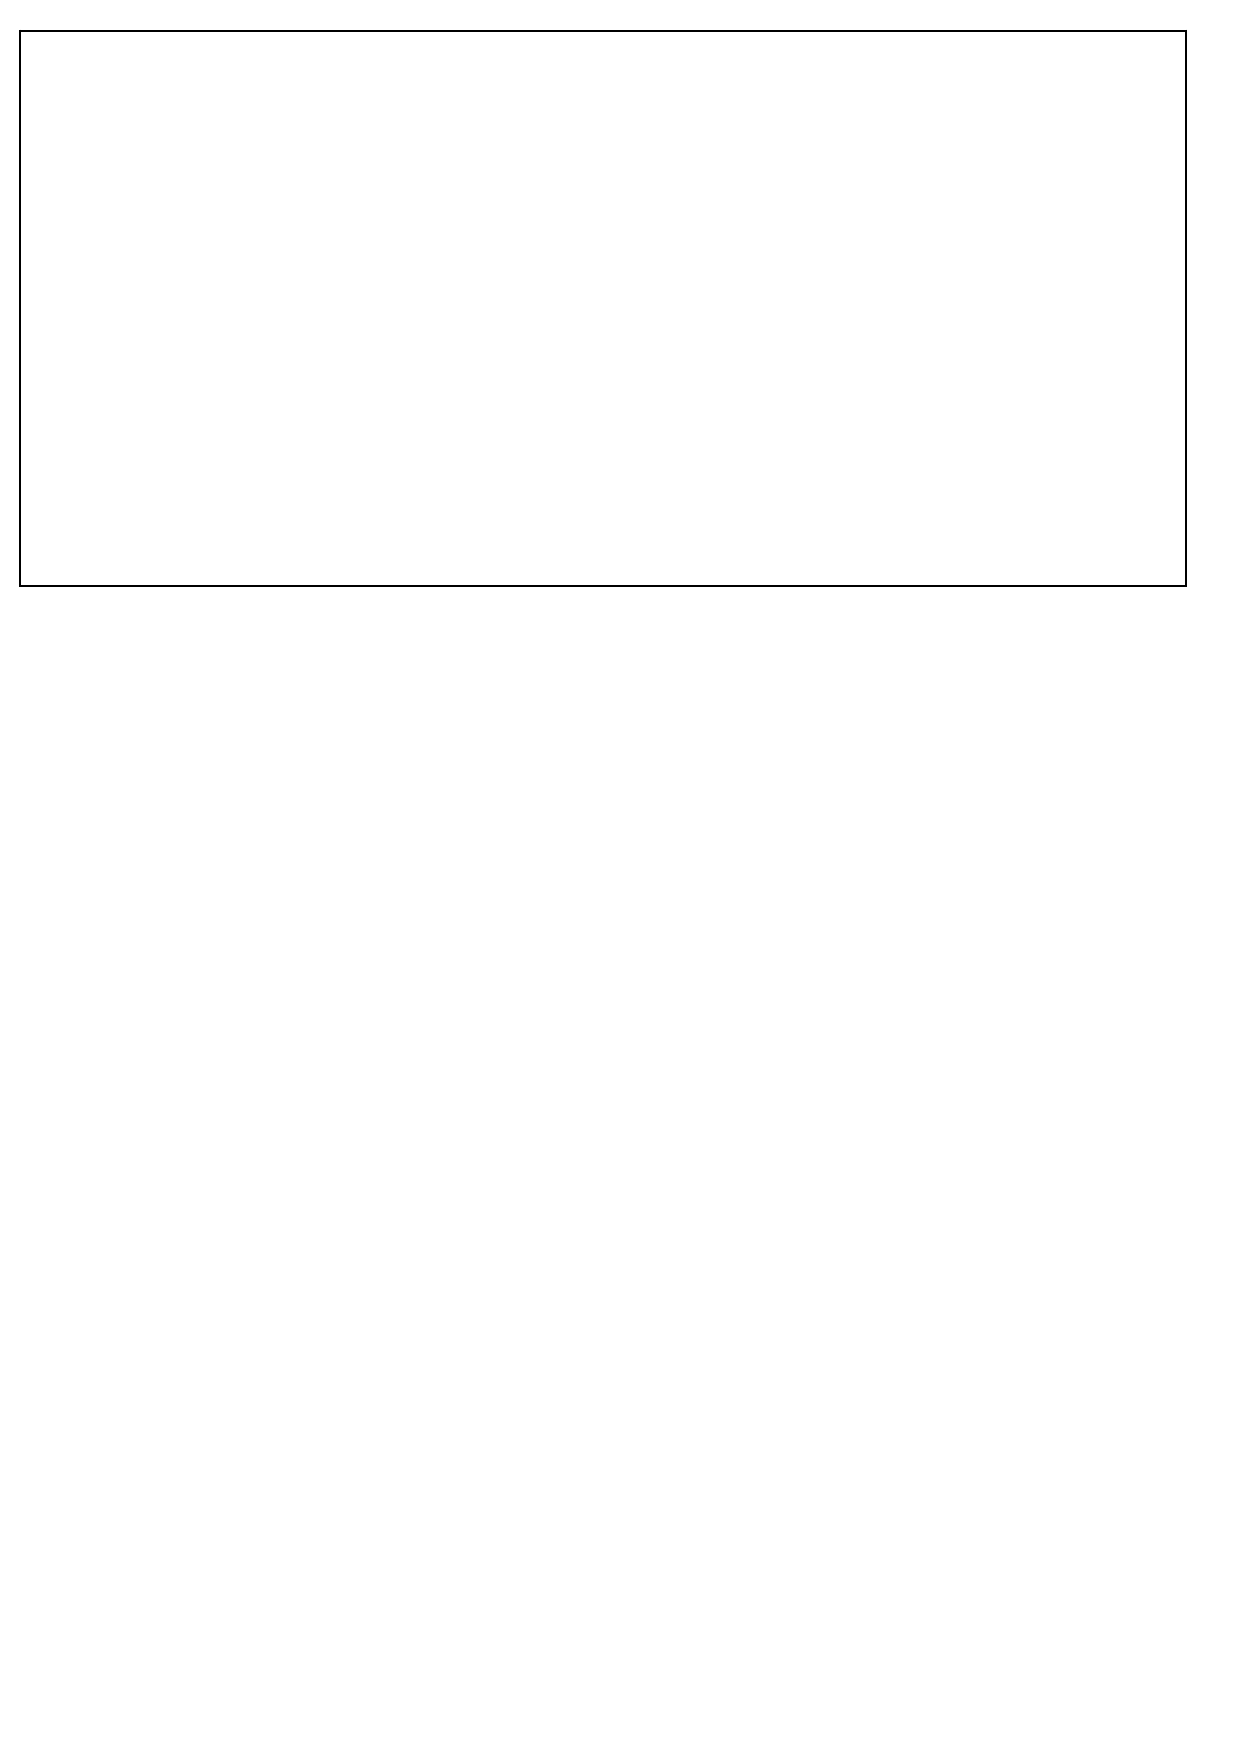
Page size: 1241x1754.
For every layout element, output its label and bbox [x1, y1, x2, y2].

table_header [21, 32, 1185, 584]
